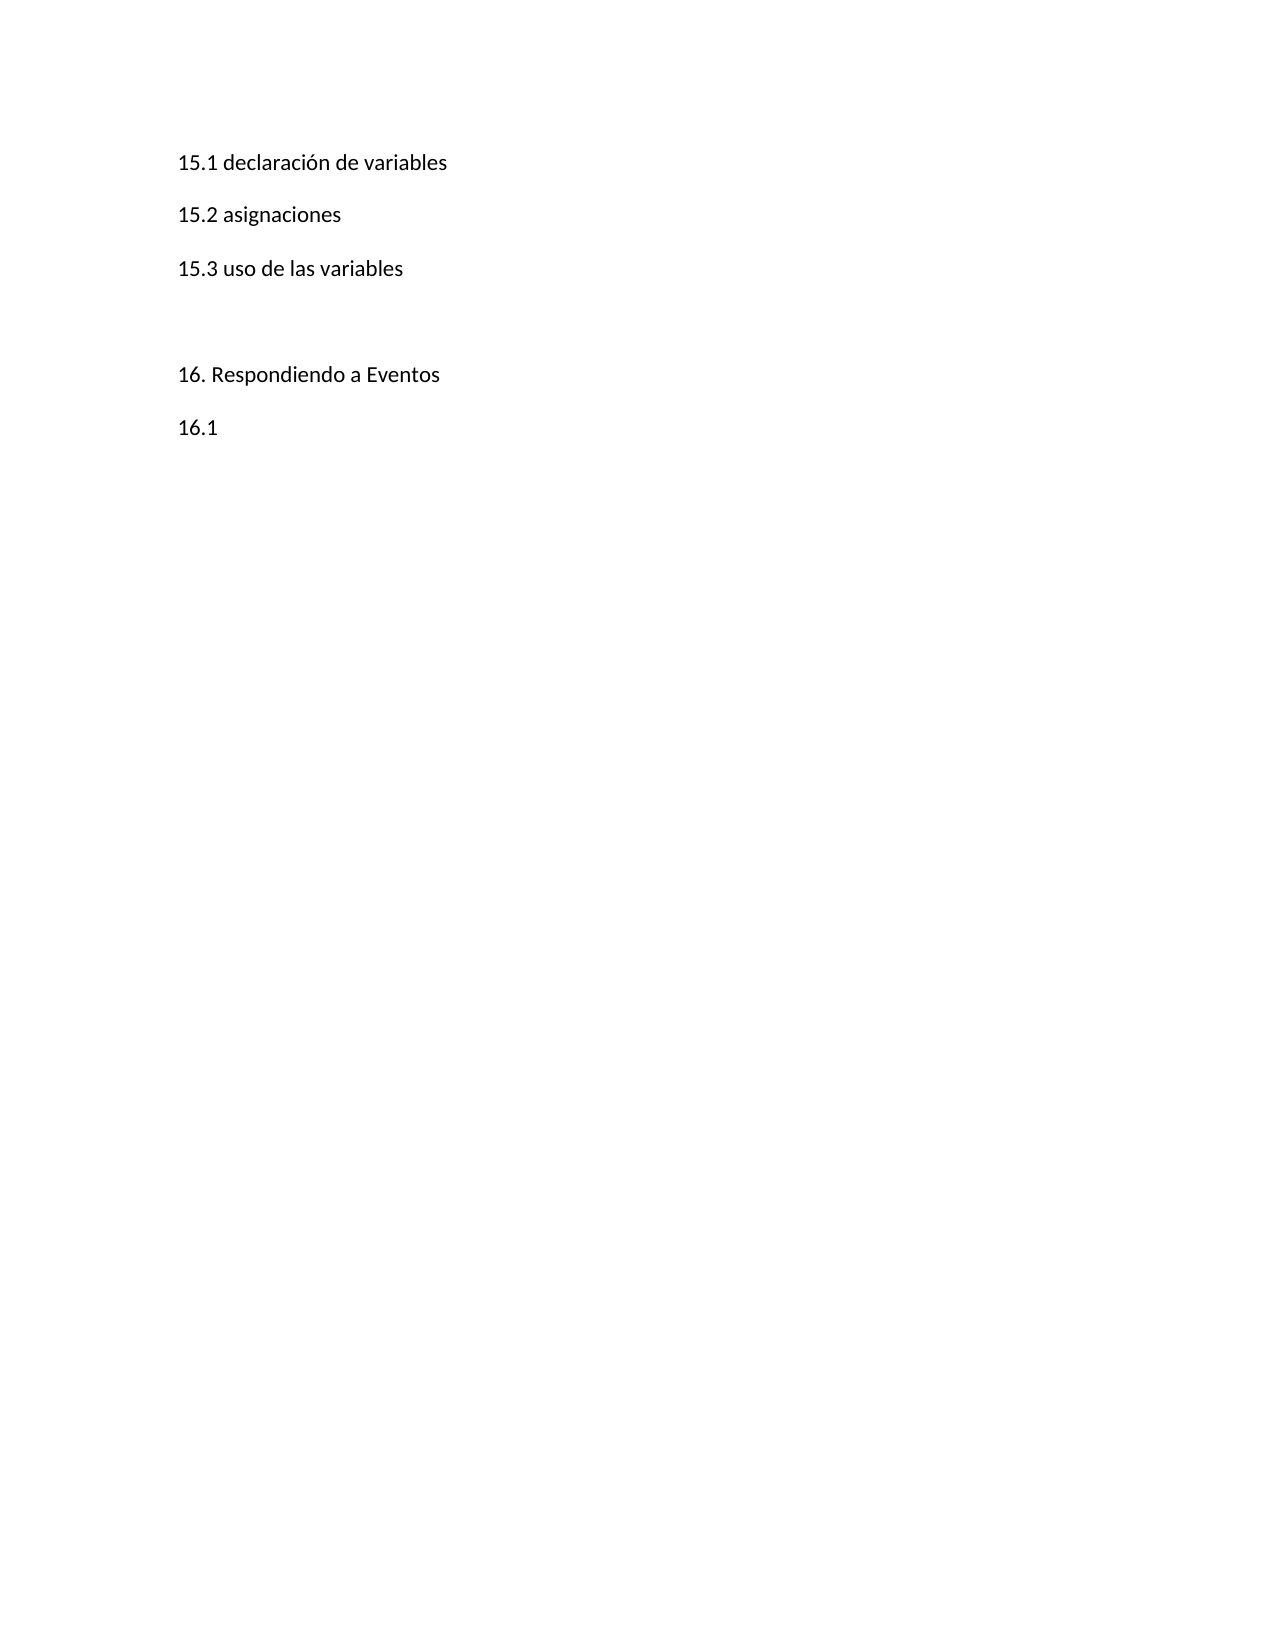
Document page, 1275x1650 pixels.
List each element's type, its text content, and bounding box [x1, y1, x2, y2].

text 15.1 declaración de variables [177, 148, 1098, 176]
text 15.2 asignaciones [177, 201, 1098, 229]
text 15.3 uso de las variables [177, 254, 1098, 282]
text 16.1 [177, 413, 1098, 441]
text 16. Respondiendo a Eventos [177, 360, 1098, 388]
